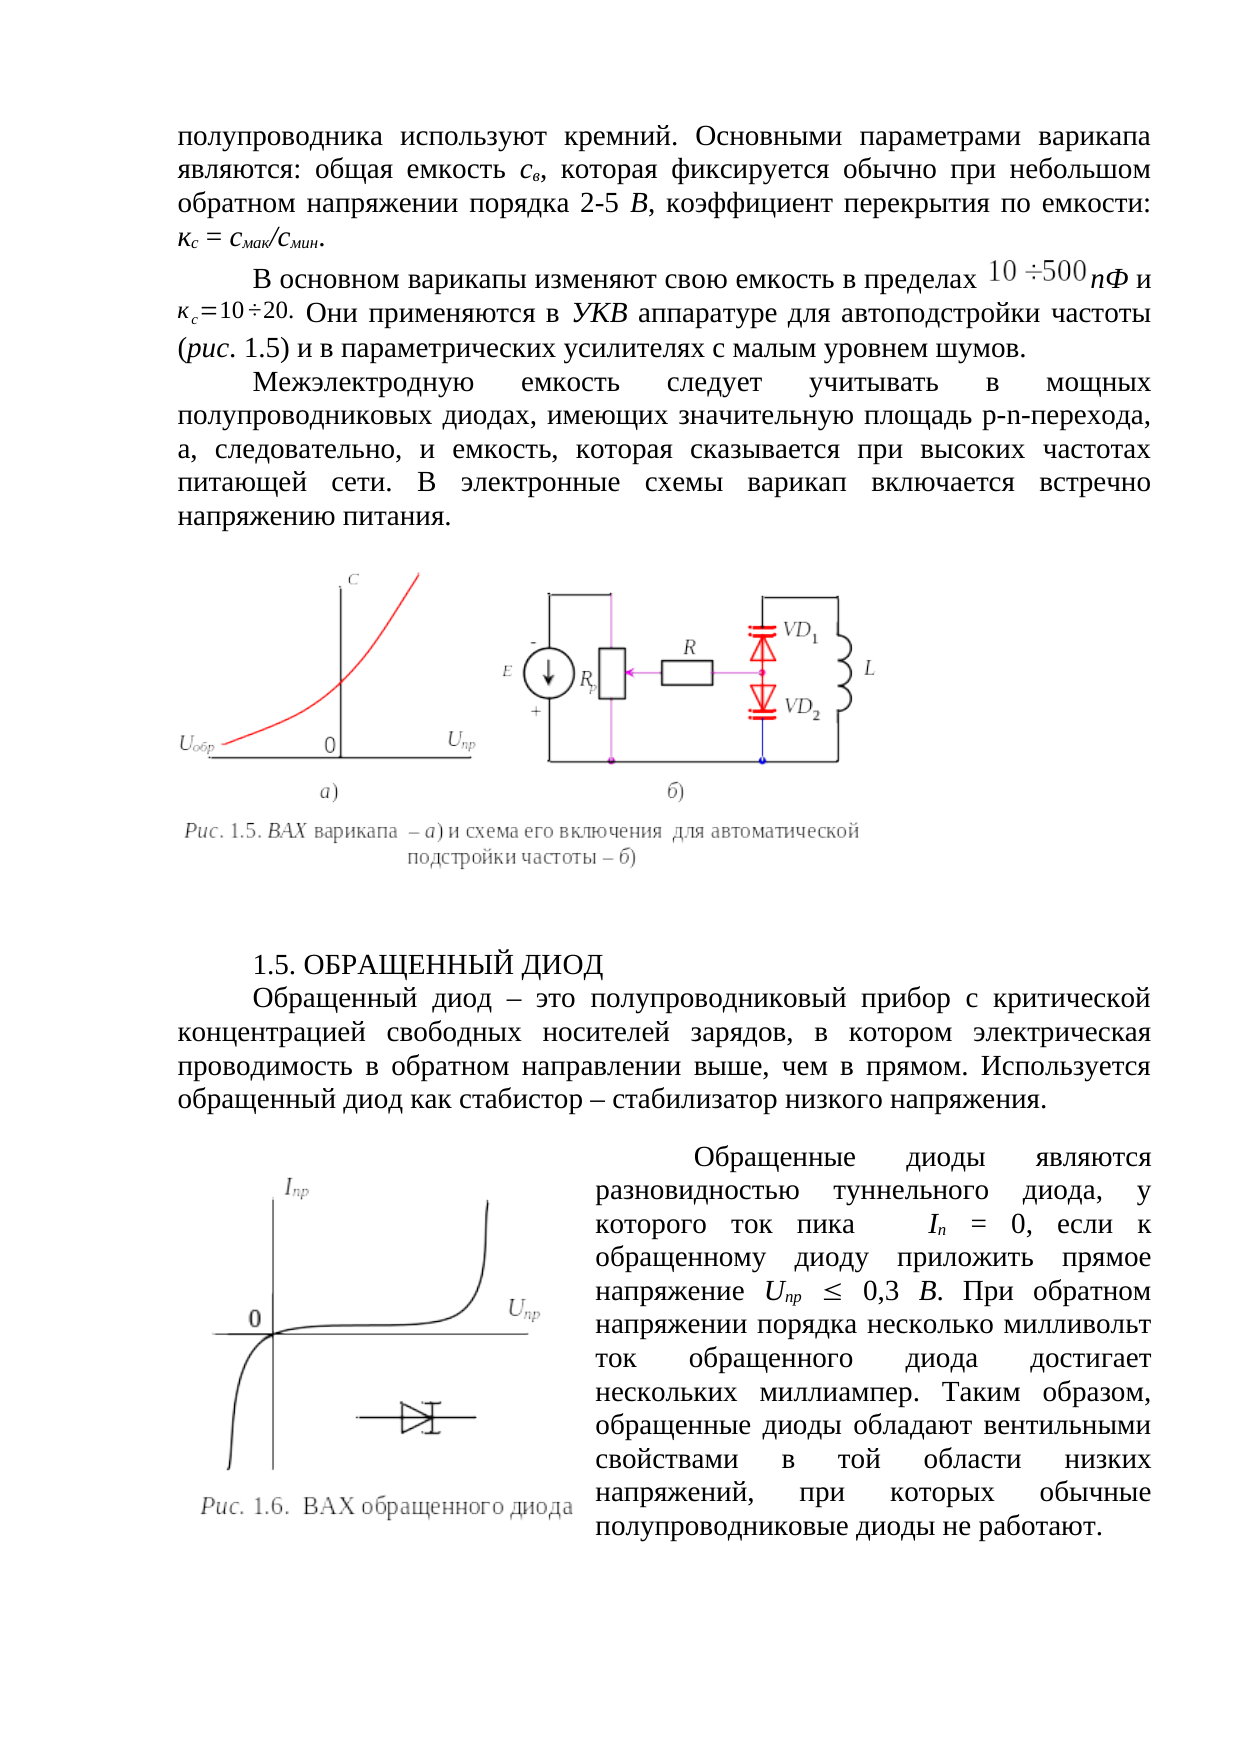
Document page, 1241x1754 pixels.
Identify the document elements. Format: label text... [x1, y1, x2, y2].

text 1.5. ОБРАЩЕННЫЙ ДИОД [177, 947, 1152, 981]
text Обращенные диоды являются разновидностью туннельного диода, у которого ток пика Iп = 0, если к обращенному диоду приложить прямое напряжение Uпр 0,3 В. При обратном напряжении порядка несколько милливольт ток обращенного диода достигает нескольких миллиампер. Таким образом, обращенные диоды обладают вентильными свойствами в той области низких напряжений, при которых обычные полупроводниковые диоды не работают. [177, 1139, 1152, 1541]
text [177, 118, 1152, 252]
text Обращенный диод – это полупроводниковый прибор с критической концентрацией свободных носителей зарядов, в котором электрическая проводимость в обратном направлении выше, чем в прямом. Используется обращенный диод как стабистор – стабилизатор низкого напряжения. [177, 981, 1152, 1115]
text Межэлектродную емкость следует учитывать в мощных полупроводниковых диодах, имеющих значительную площадь р-n-перехода, а, следовательно, и емкость, которая сказывается при высоких частотах питающей сети. В электронные схемы варикап включается встречно напряжению питания. [177, 364, 1152, 531]
text В основном варикапы изменяют свою емкость в пределах пФ и Они применяются в УКВ аппаратуре для автоподстройки частоты (рис. 1.5) и в параметрических усилителях с малым уровнем шумов. [177, 252, 1152, 364]
